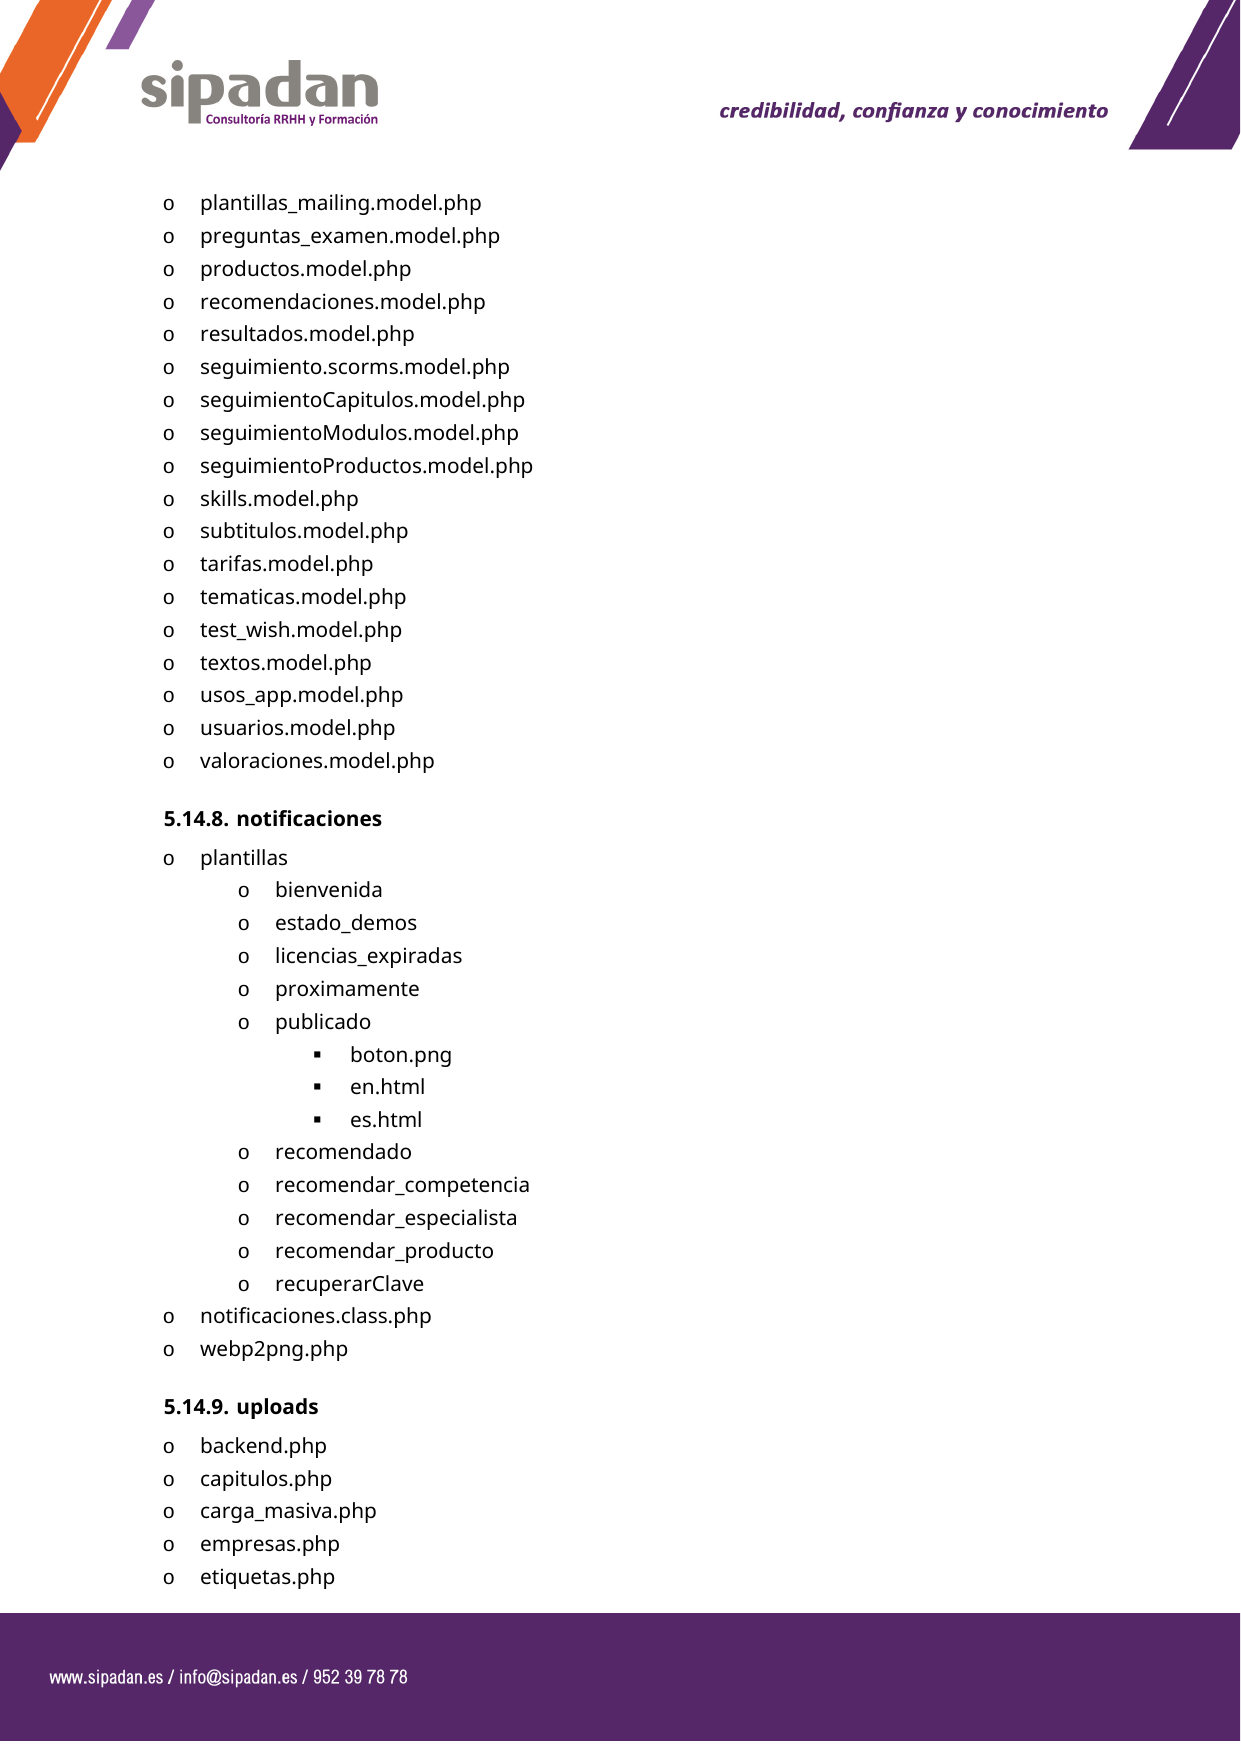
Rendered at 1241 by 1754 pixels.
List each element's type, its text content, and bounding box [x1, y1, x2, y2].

list en.html [312, 1072, 1137, 1101]
list estado_demos [237, 908, 1137, 937]
list seguimientoCapitulos.model.php [162, 385, 1137, 414]
picture [0, 1613, 1241, 1741]
list bienvenida [237, 876, 1137, 904]
list recomendar_competencia [237, 1170, 1137, 1199]
list publicado [237, 1007, 1137, 1035]
list proximamente [237, 974, 1137, 1003]
list productos.model.php [162, 254, 1137, 282]
list recuperarClave [237, 1269, 1137, 1297]
list recomendaciones.model.php [162, 287, 1137, 315]
list textos.model.php [162, 648, 1137, 676]
list licencias_expiradas [237, 941, 1137, 970]
list recomendar_producto [237, 1236, 1137, 1264]
list resultados.model.php [162, 319, 1137, 348]
list carga_masiva.php [162, 1497, 1137, 1525]
list skills.model.php [162, 484, 1137, 512]
list webp2png.php [162, 1334, 1137, 1363]
list subtitulos.model.php [162, 516, 1137, 545]
list plantillas_mailing.model.php [162, 188, 1137, 217]
list es.html [312, 1105, 1137, 1133]
list seguimientoProductos.model.php [162, 451, 1137, 479]
list capitulos.php [162, 1464, 1137, 1492]
list recomendado [237, 1137, 1137, 1166]
subtitle uploads [164, 1392, 1137, 1421]
picture [0, 0, 1241, 189]
list backend.php [162, 1431, 1137, 1459]
list test_wish.model.php [162, 615, 1137, 643]
list plantillas [162, 843, 1137, 871]
list usos_app.model.php [162, 681, 1137, 709]
list empresas.php [162, 1529, 1137, 1558]
list recomendar_especialista [237, 1203, 1137, 1232]
subtitle notificaciones [164, 804, 1137, 832]
list seguimientoModulos.model.php [162, 418, 1137, 447]
list preguntas_examen.model.php [162, 221, 1137, 250]
list tarifas.model.php [162, 549, 1137, 578]
list seguimiento.scorms.model.php [162, 352, 1137, 381]
list usuarios.model.php [162, 713, 1137, 742]
list etiquetas.php [162, 1562, 1137, 1591]
list valoraciones.model.php [162, 746, 1137, 775]
list boton.png [312, 1040, 1137, 1068]
list notificaciones.class.php [162, 1302, 1137, 1330]
list tematicas.model.php [162, 582, 1137, 611]
